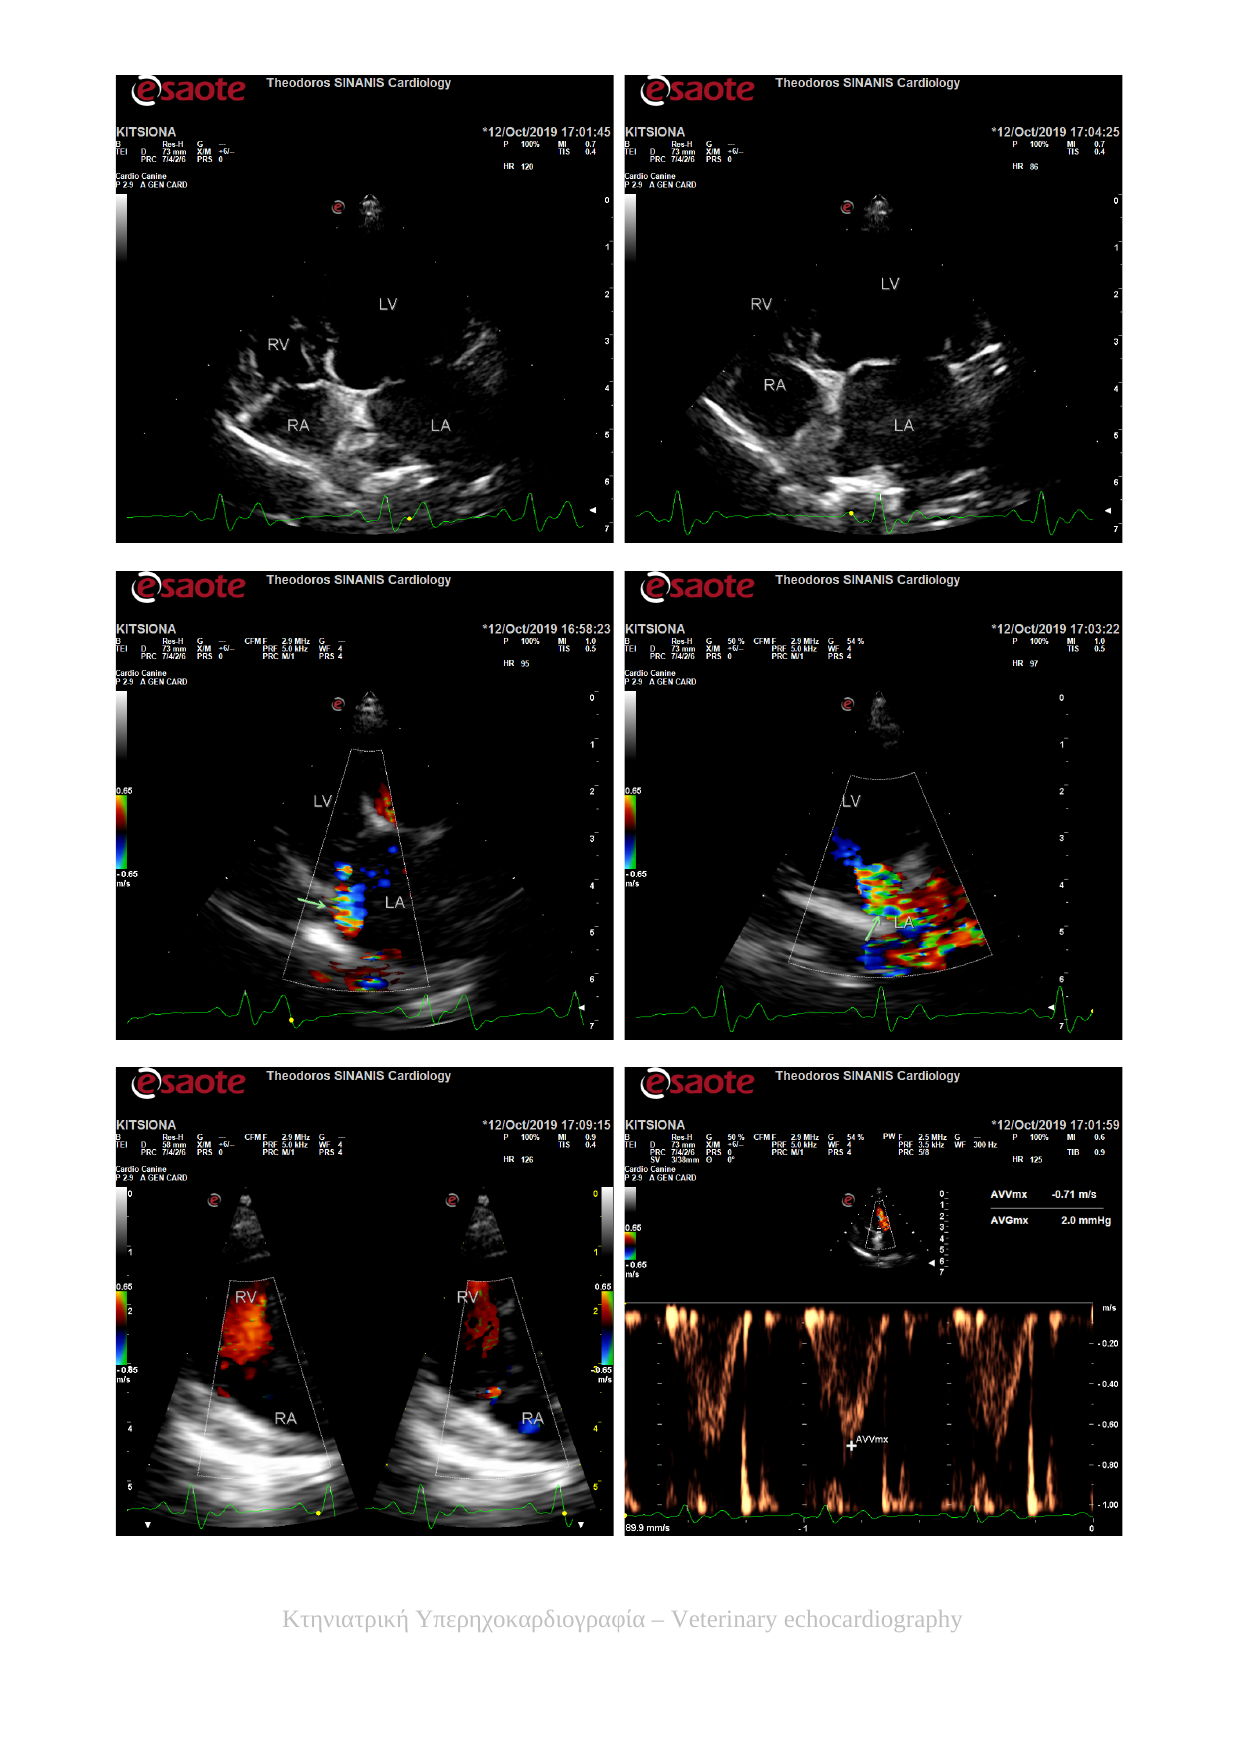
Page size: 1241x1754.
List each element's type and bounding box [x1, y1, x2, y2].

picture [115, 75, 614, 543]
picture [115, 1067, 614, 1536]
picture [624, 571, 1123, 1040]
picture [624, 75, 1123, 543]
picture [624, 1067, 1123, 1536]
picture [115, 571, 614, 1040]
